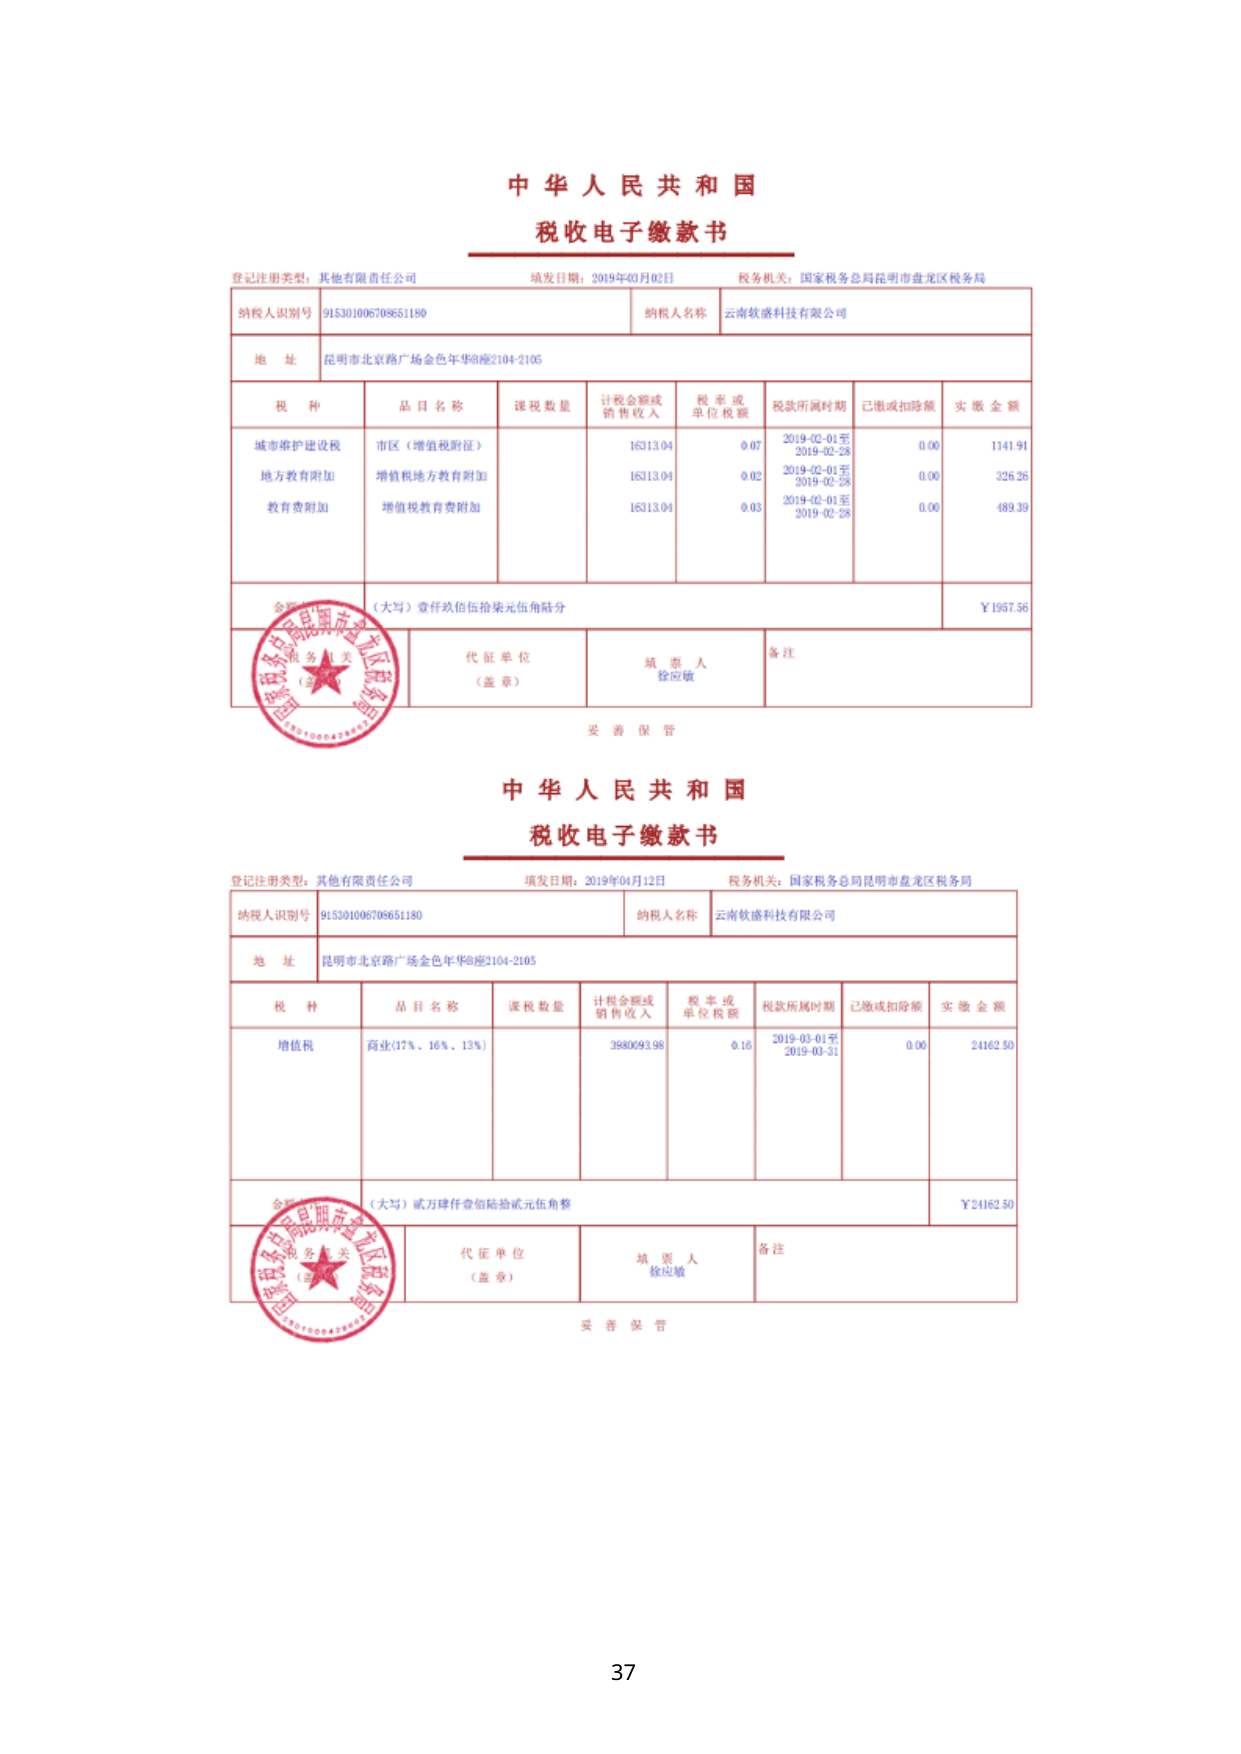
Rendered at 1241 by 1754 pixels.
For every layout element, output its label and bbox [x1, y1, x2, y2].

picture [187, 150, 1054, 1347]
